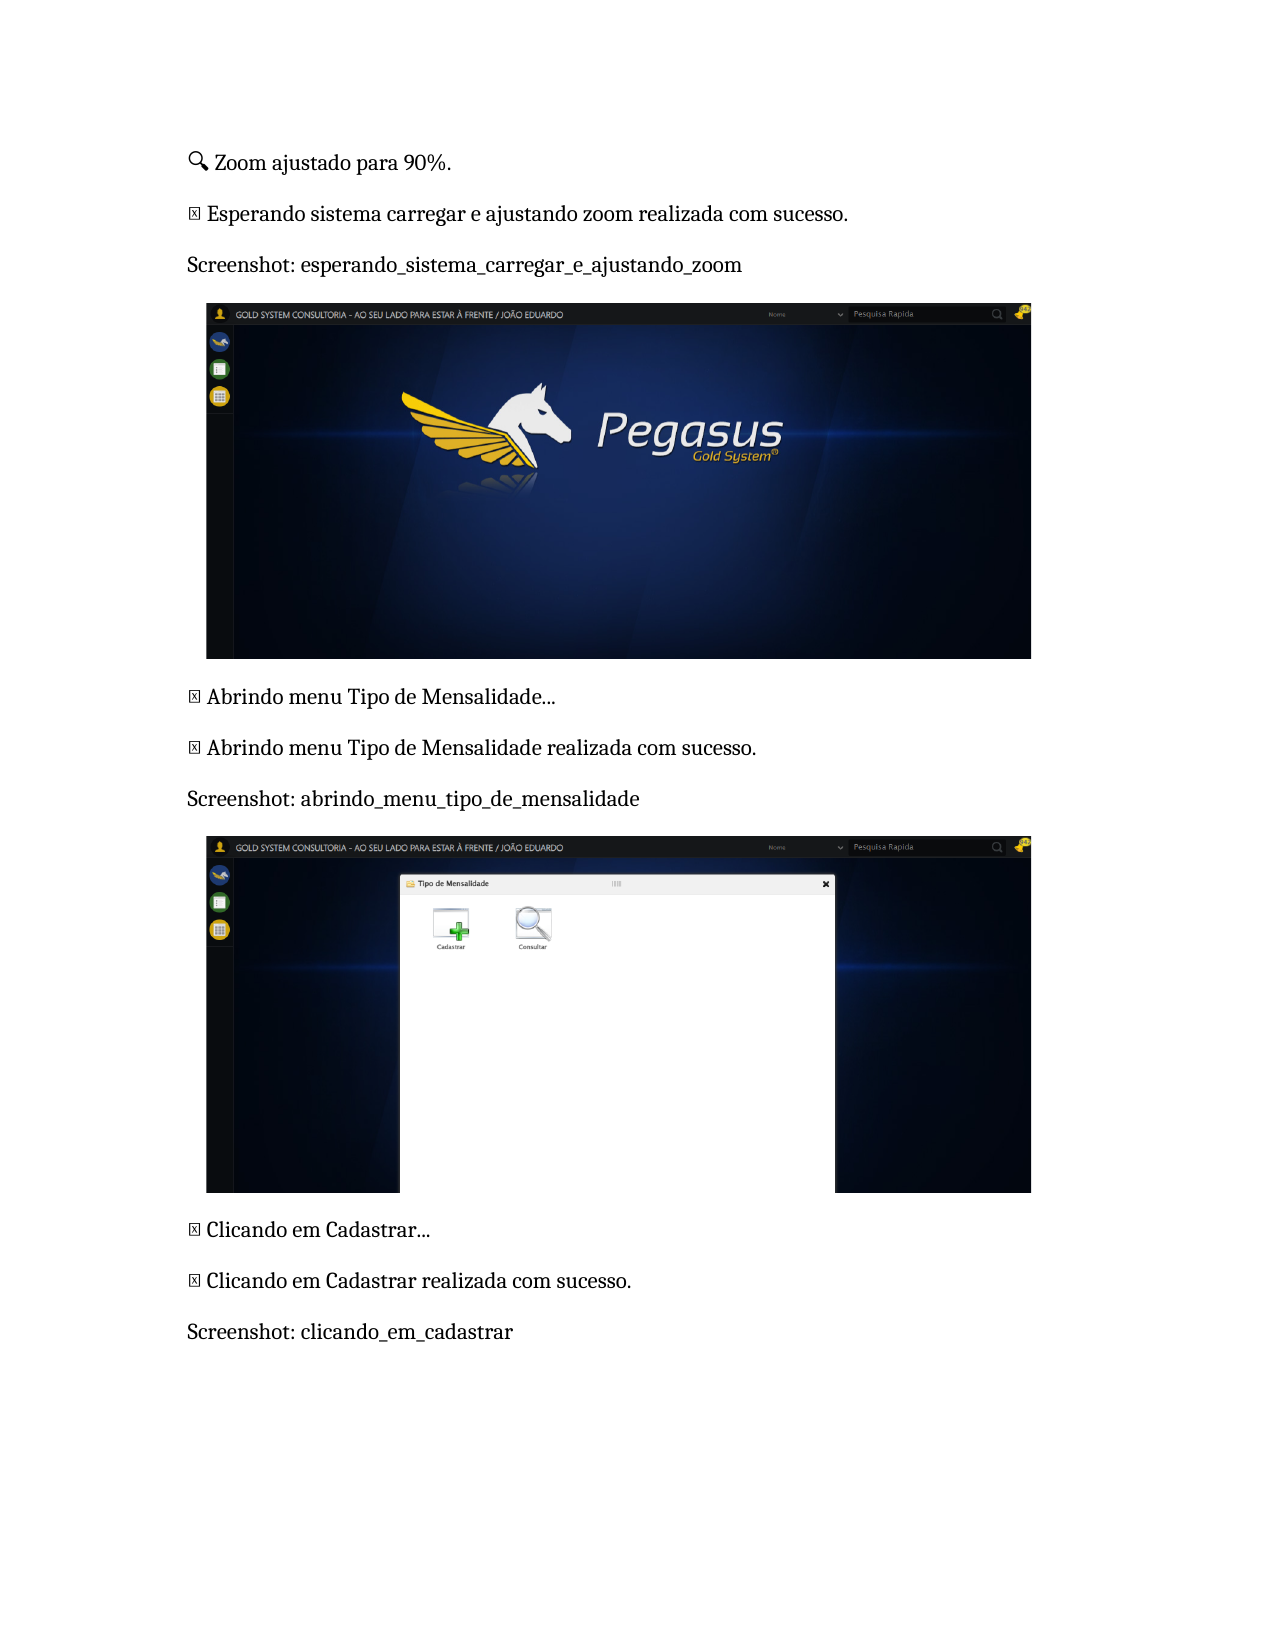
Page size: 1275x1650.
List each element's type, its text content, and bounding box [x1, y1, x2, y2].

text Screenshot: abrindo_menu_tipo_de_mensalidade [187, 786, 1087, 812]
text Screenshot: clicando_em_cadastrar [187, 1319, 1087, 1346]
text 🔄 Clicando em Cadastrar... [187, 1217, 1087, 1243]
picture [206, 836, 1032, 1193]
text ✅ Esperando sistema carregar e ajustando zoom realizada com sucesso. [187, 201, 1087, 227]
text 🔍 Zoom ajustado para 90%. [187, 150, 1087, 176]
text ✅ Clicando em Cadastrar realizada com sucesso. [187, 1268, 1087, 1294]
picture [206, 303, 1032, 659]
text ✅ Abrindo menu Tipo de Mensalidade realizada com sucesso. [187, 734, 1087, 761]
text 🔄 Abrindo menu Tipo de Mensalidade... [187, 683, 1087, 710]
text Screenshot: esperando_sistema_carregar_e_ajustando_zoom [187, 252, 1087, 278]
